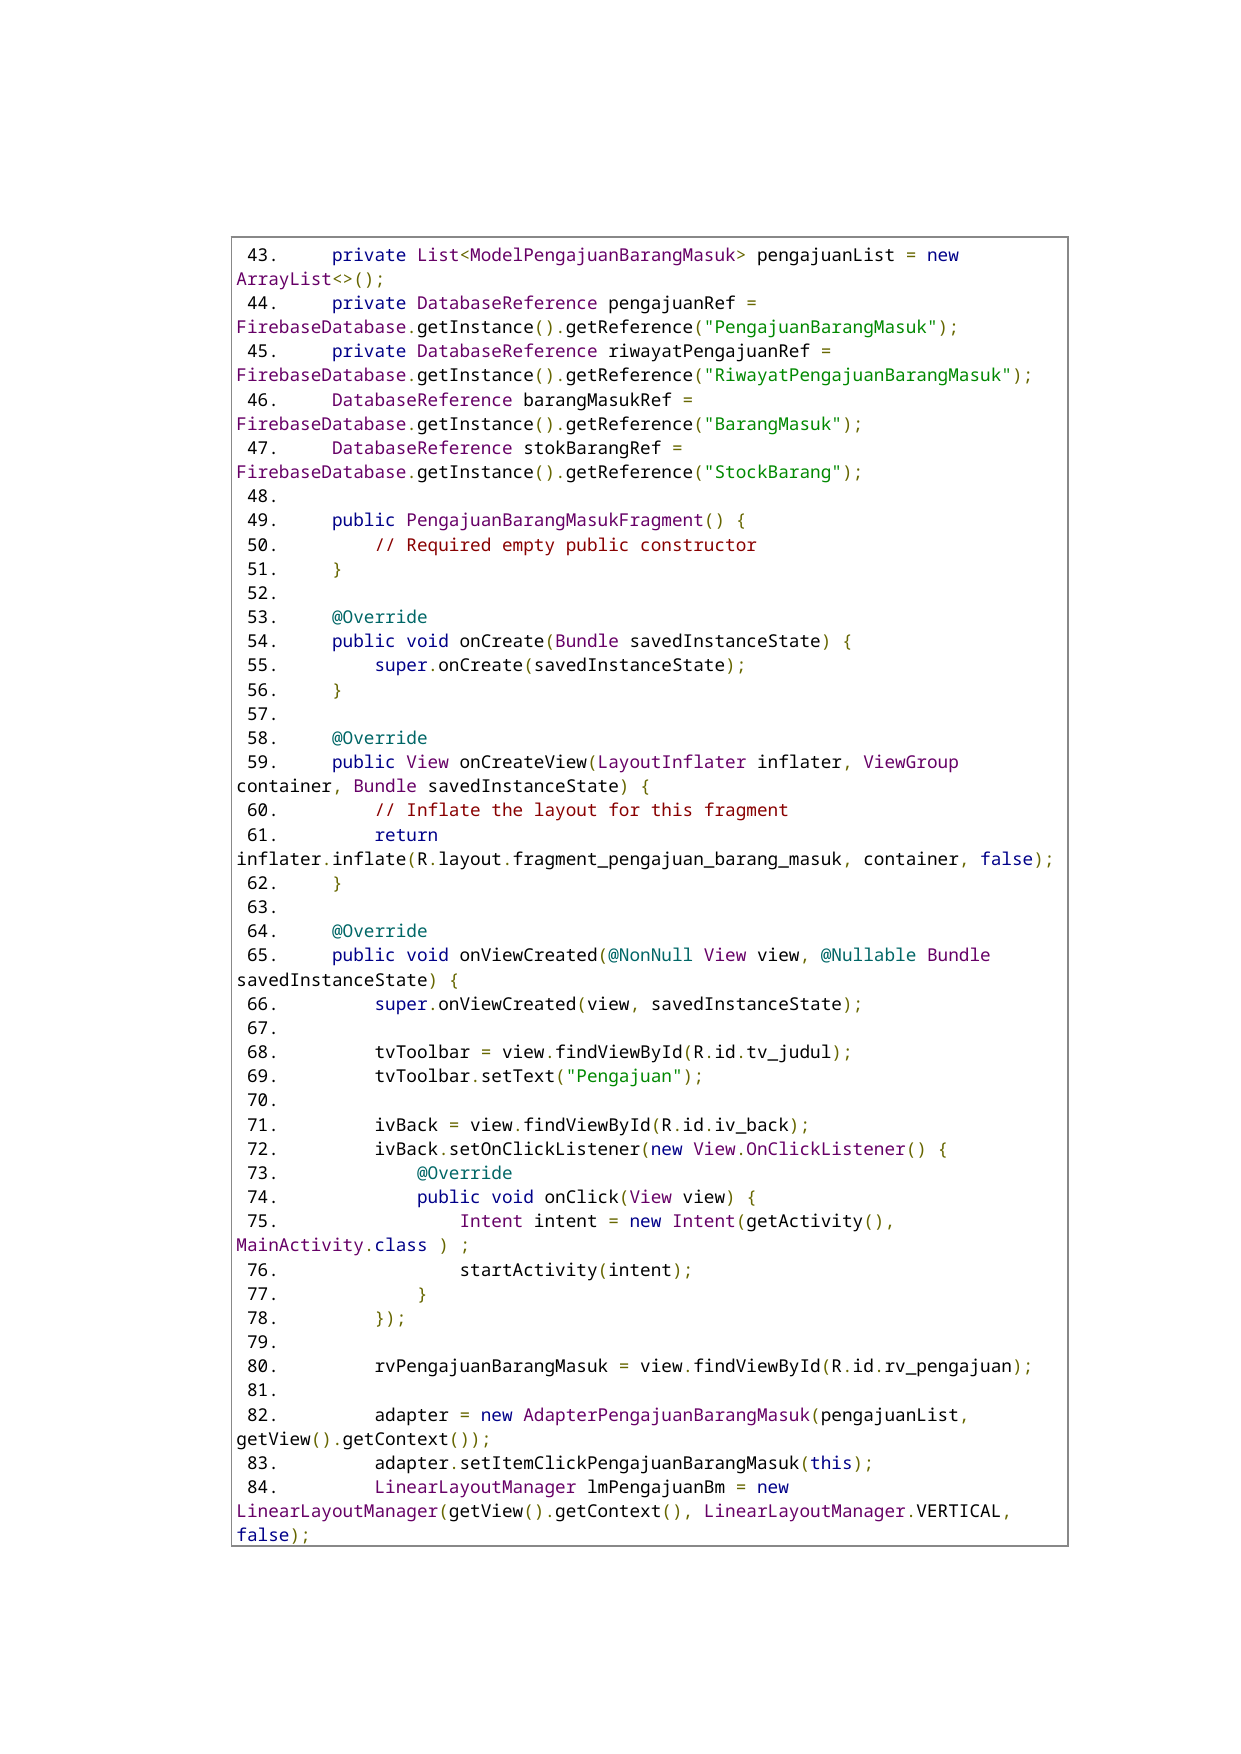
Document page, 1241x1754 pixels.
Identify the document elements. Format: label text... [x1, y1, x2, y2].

text 46. DatabaseReference barangMasukRef = FirebaseDatabase.getInstance().getReference("BarangMasuk"); [236, 387, 1063, 435]
text 47. DatabaseReference stokBarangRef = FirebaseDatabase.getInstance().getReference("StockBarang"); [236, 435, 1063, 484]
text 57. [236, 701, 1063, 725]
text 73. @Override [236, 1160, 1063, 1184]
text 78. }); [236, 1305, 1063, 1329]
text 65. public void onViewCreated(@NonNull View view, @Nullable Bundle savedInstanceState) { [236, 943, 1063, 991]
text 50. // Required empty public constructor [236, 532, 1063, 556]
text 62. } [236, 870, 1063, 894]
text 72. ivBack.setOnClickListener(new View.OnClickListener() { [236, 1136, 1063, 1160]
text 48. [236, 484, 1063, 508]
text 70. [236, 1088, 1063, 1112]
text 80. rvPengajuanBarangMasuk = view.findViewById(R.id.rv_pengajuan); [236, 1354, 1063, 1378]
text 56. } [236, 677, 1063, 701]
text 49. public PengajuanBarangMasukFragment() { [236, 508, 1063, 532]
text 59. public View onCreateView(LayoutInflater inflater, ViewGroup container, Bundle savedInstanceState) { [236, 749, 1063, 798]
text 44. private DatabaseReference pengajuanRef = FirebaseDatabase.getInstance().getReference("PengajuanBarangMasuk"); [236, 290, 1063, 339]
text 66. super.onViewCreated(view, savedInstanceState); [236, 991, 1063, 1015]
text 75. Intent intent = new Intent(getActivity(), MainActivity.class ) ; [236, 1209, 1063, 1257]
text 67. [236, 1015, 1063, 1039]
text 54. public void onCreate(Bundle savedInstanceState) { [236, 629, 1063, 653]
text 77. } [236, 1281, 1063, 1305]
text 71. ivBack = view.findViewById(R.id.iv_back); [236, 1112, 1063, 1136]
text 64. @Override [236, 919, 1063, 943]
text 63. [236, 894, 1063, 919]
text 43. private List<ModelPengajuanBarangMasuk> pengajuanList = new ArrayList<>(); [232, 238, 1067, 290]
text 53. @Override [236, 604, 1063, 629]
text 79. [236, 1329, 1063, 1354]
text 60. // Inflate the layout for this fragment [236, 798, 1063, 822]
text 51. } [236, 556, 1063, 580]
text 81. [236, 1378, 1063, 1402]
text 55. super.onCreate(savedInstanceState); [236, 653, 1063, 677]
text 45. private DatabaseReference riwayatPengajuanRef = FirebaseDatabase.getInstance().getReference("RiwayatPengajuanBarangMasuk"); [236, 339, 1063, 387]
text 58. @Override [236, 725, 1063, 749]
text 68. tvToolbar = view.findViewById(R.id.tv_judul); [236, 1039, 1063, 1064]
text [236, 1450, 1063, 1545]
text 82. adapter = new AdapterPengajuanBarangMasuk(pengajuanList, getView().getContext()); [236, 1402, 1063, 1450]
text 52. [236, 580, 1063, 604]
text 74. public void onClick(View view) { [236, 1184, 1063, 1209]
text 69. tvToolbar.setText("Pengajuan"); [236, 1064, 1063, 1088]
text 61. return inflater.inflate(R.layout.fragment_pengajuan_barang_masuk, container, false); [236, 822, 1063, 870]
text 76. startActivity(intent); [236, 1257, 1063, 1281]
